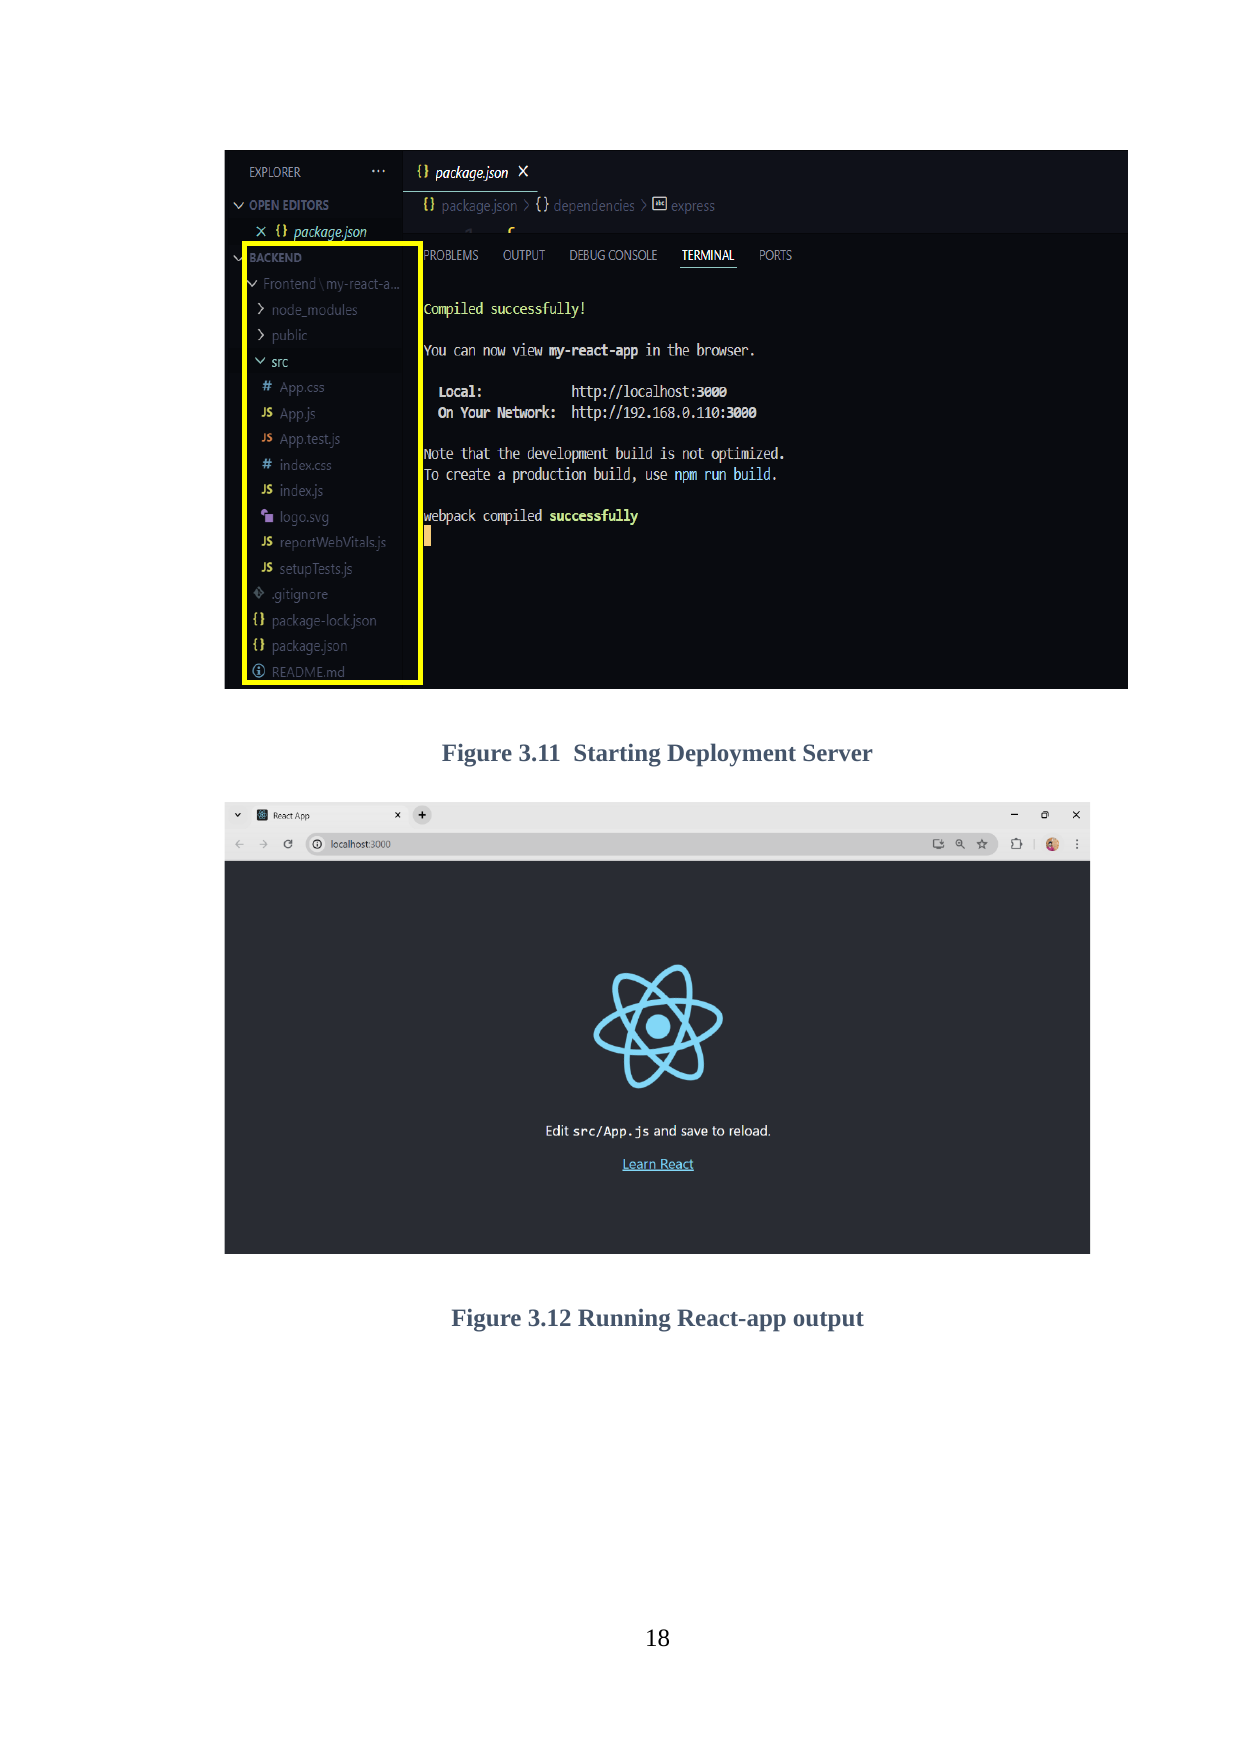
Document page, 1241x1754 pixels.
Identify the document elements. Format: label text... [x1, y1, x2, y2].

picture [224, 150, 1128, 689]
picture [224, 802, 1091, 1254]
